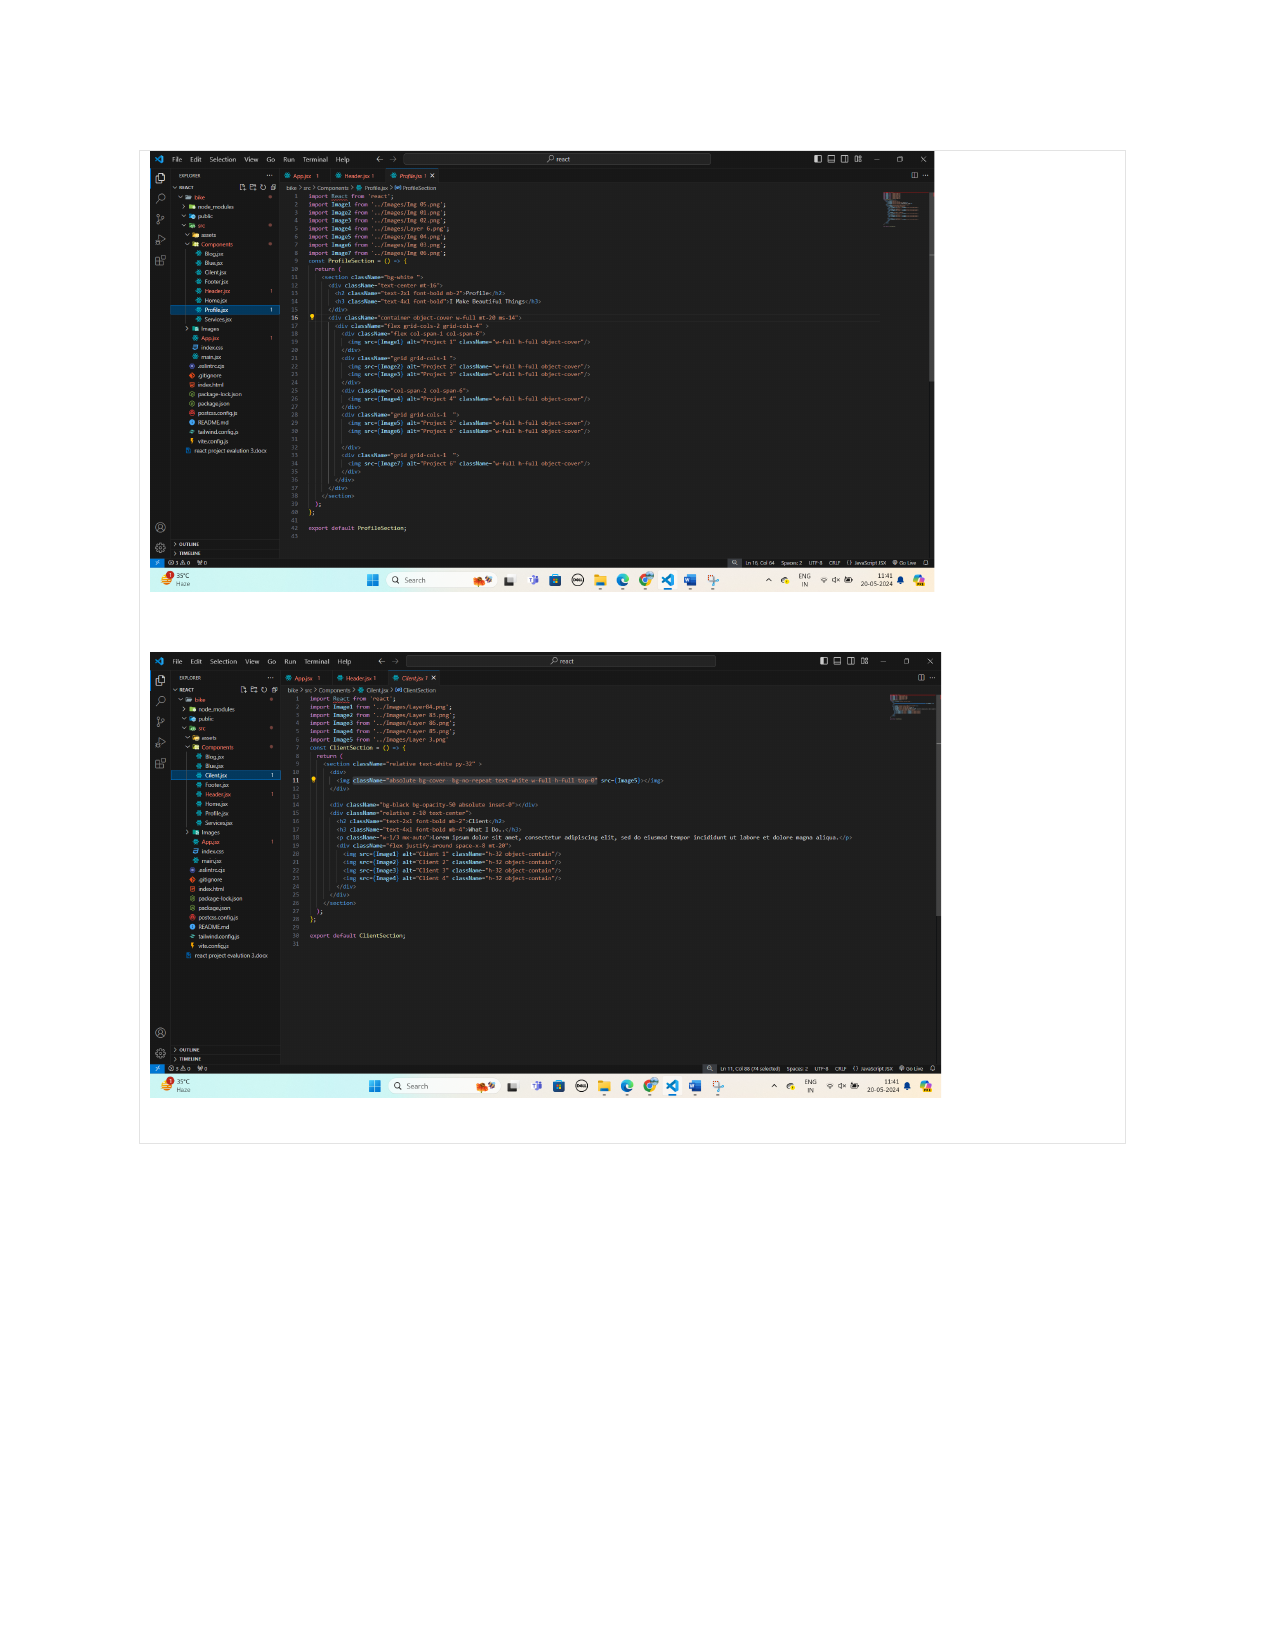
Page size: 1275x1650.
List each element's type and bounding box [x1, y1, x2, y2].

picture [150, 652, 942, 1098]
picture [150, 151, 935, 592]
